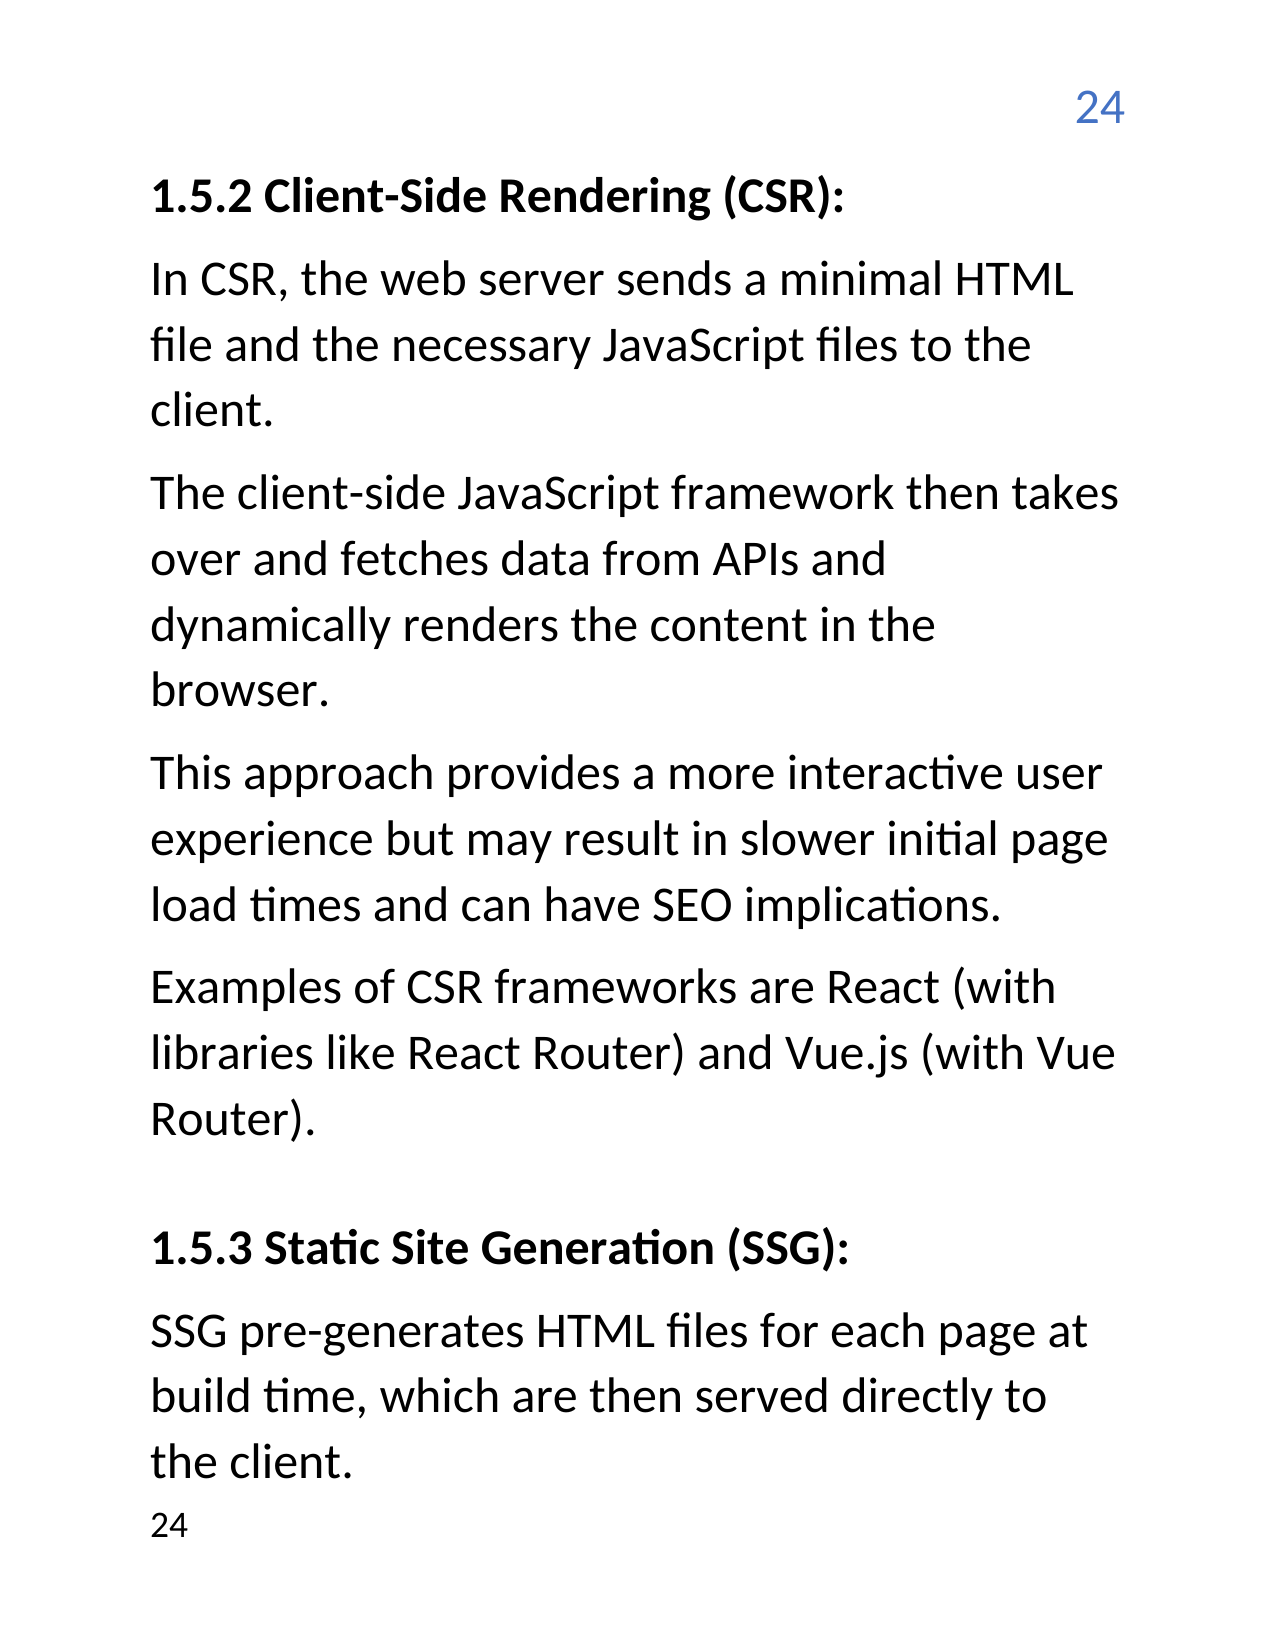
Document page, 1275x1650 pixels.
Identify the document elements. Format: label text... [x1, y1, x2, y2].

text The client-side JavaScript framework then takes over and fetches data from APIs and dynamically renders the content in the browser. [150, 461, 1125, 719]
text Examples of CSR frameworks are React (with libraries like React Router) and Vue.js (with Vue Router). [150, 955, 1125, 1148]
text 1.5.3 Static Site Generation (SSG): [150, 1216, 1125, 1277]
text In CSR, the web server sends a minimal HTML file and the necessary JavaScript files to the client. [150, 247, 1125, 439]
text This approach provides a more interactive user experience but may result in slower initial page load times and can have SEO implications. [150, 741, 1125, 933]
text 1.5.2 Client-Side Rendering (CSR): [150, 164, 1125, 225]
text SSG pre-generates HTML files for each page at build time, which are then served directly to the client. [150, 1298, 1125, 1491]
